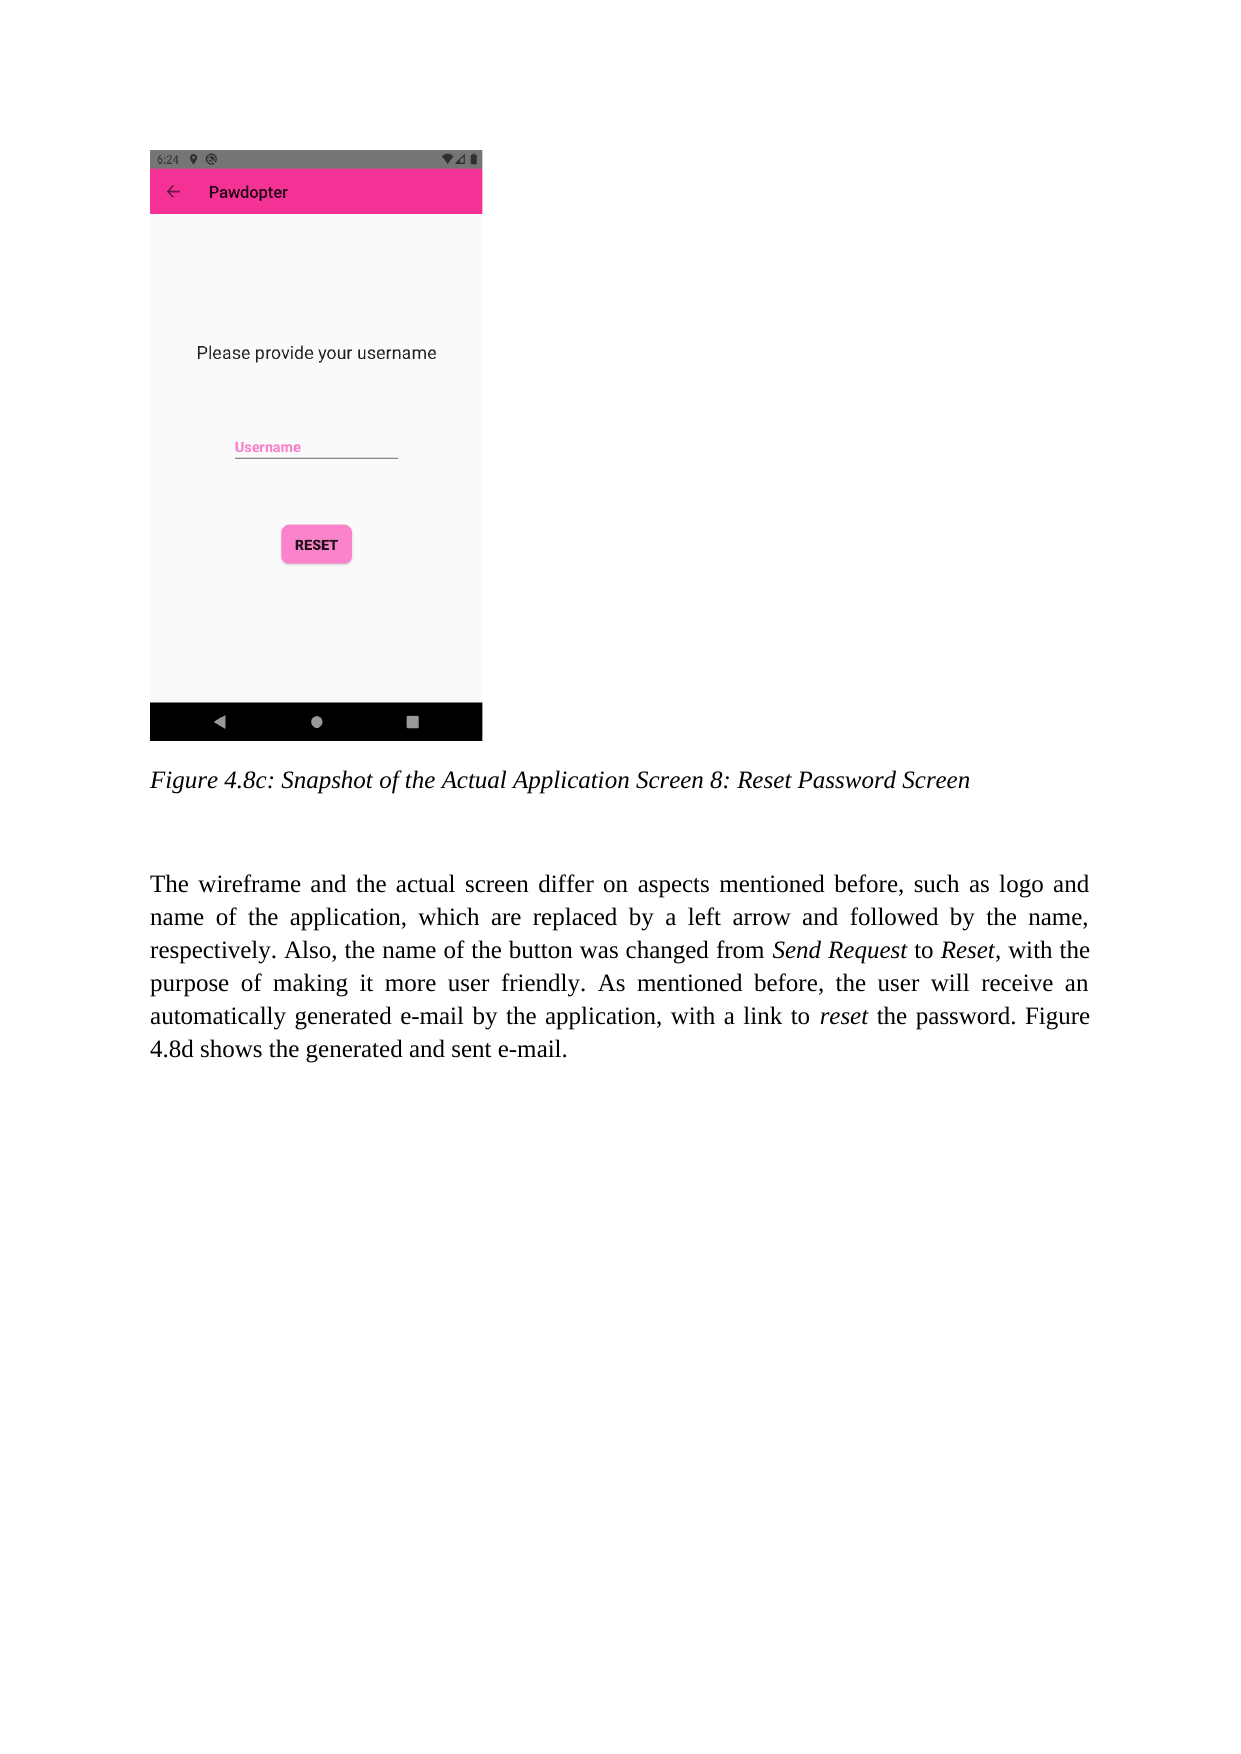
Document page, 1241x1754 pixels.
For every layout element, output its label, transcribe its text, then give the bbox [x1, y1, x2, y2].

text The wireframe and the actual screen differ on aspects mentioned before, such as logo and name of the application, which are replaced by a left arrow and followed by the name, respectively. Also, the name of the button was changed from Send Request to Reset, with the purpose of making it more user friendly. As mentioned before, the user will receive an automatically generated e-mail by the application, with a link to reset the password. Figure 4.8d shows the generated and sent e-mail. [150, 869, 1090, 1063]
picture [150, 150, 483, 741]
text Figure 4.8c: Snapshot of the Actual Application Screen 8: Reset Password Screen [150, 766, 1090, 794]
